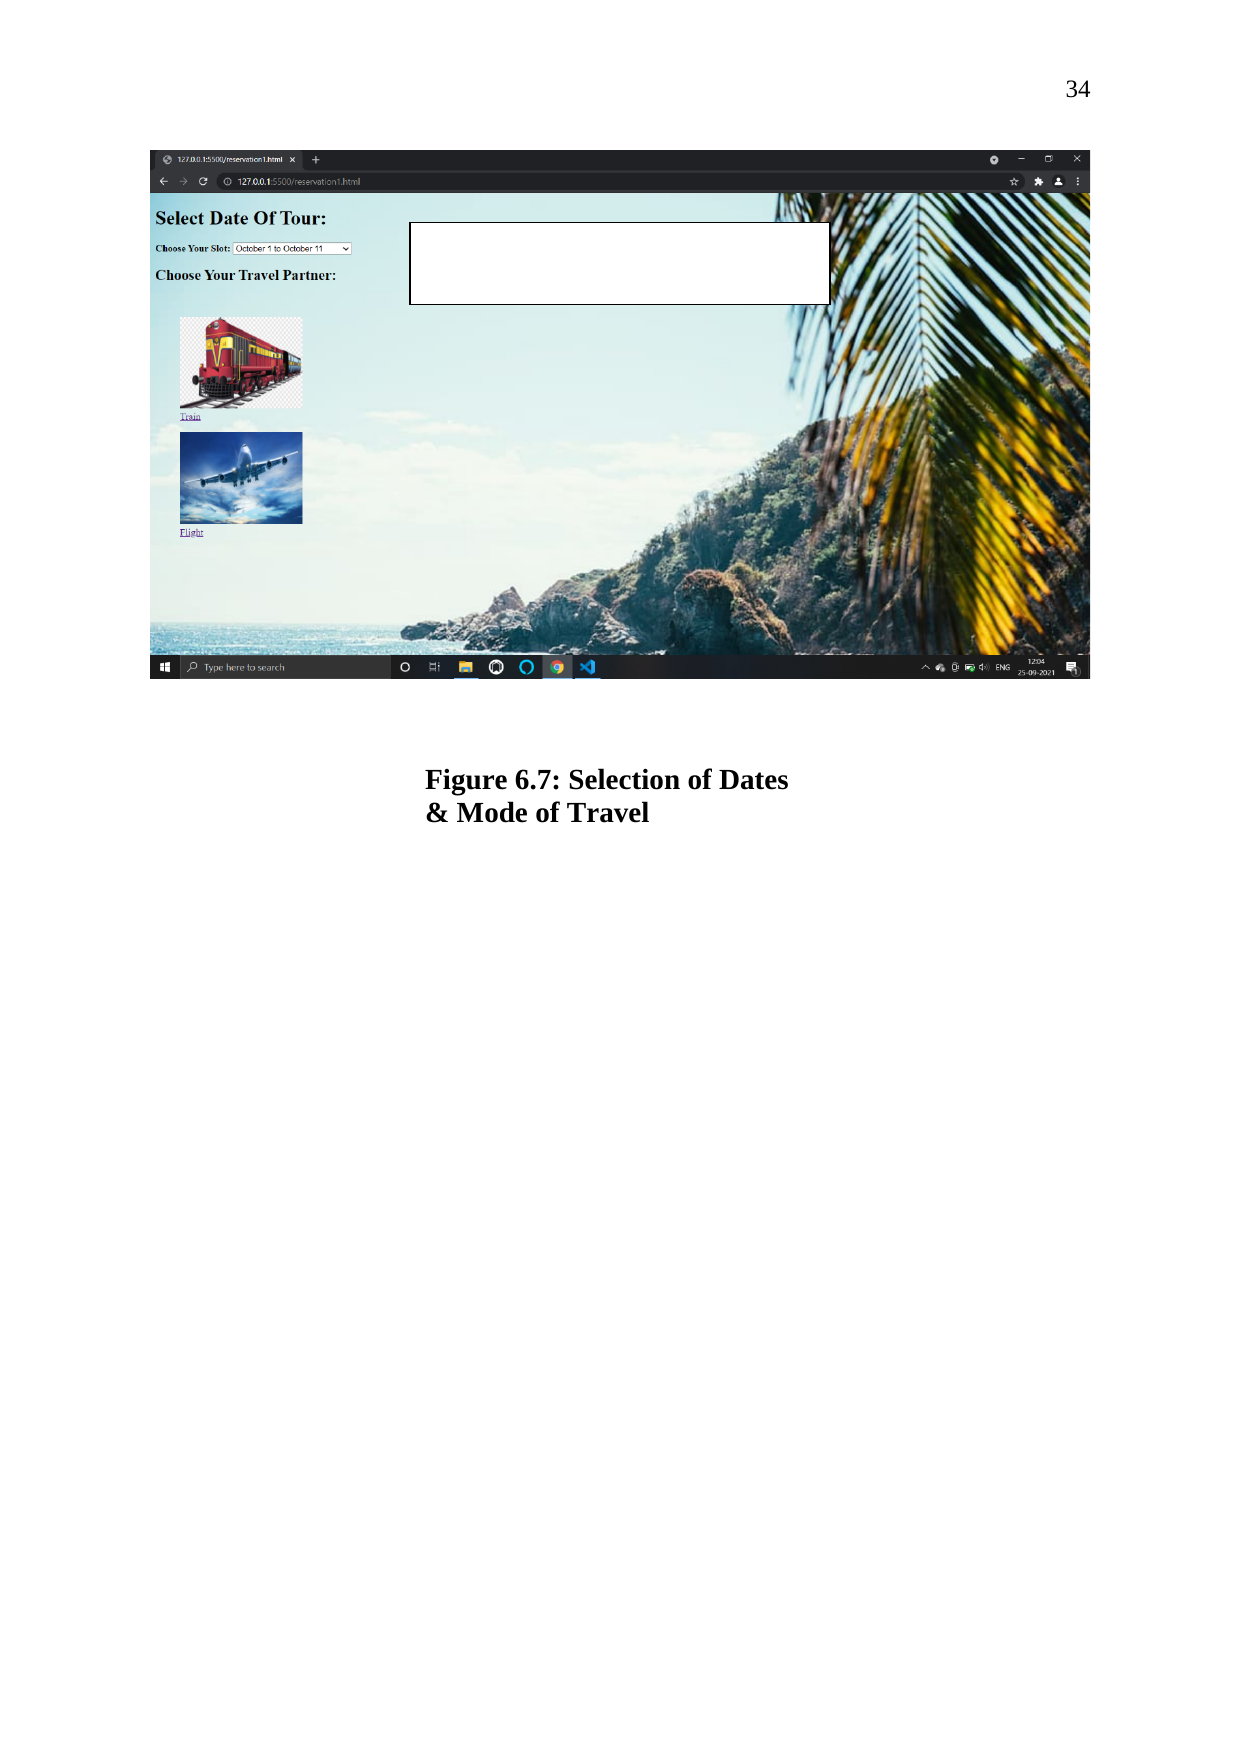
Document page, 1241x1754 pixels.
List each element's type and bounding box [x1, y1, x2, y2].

picture [150, 150, 1091, 679]
